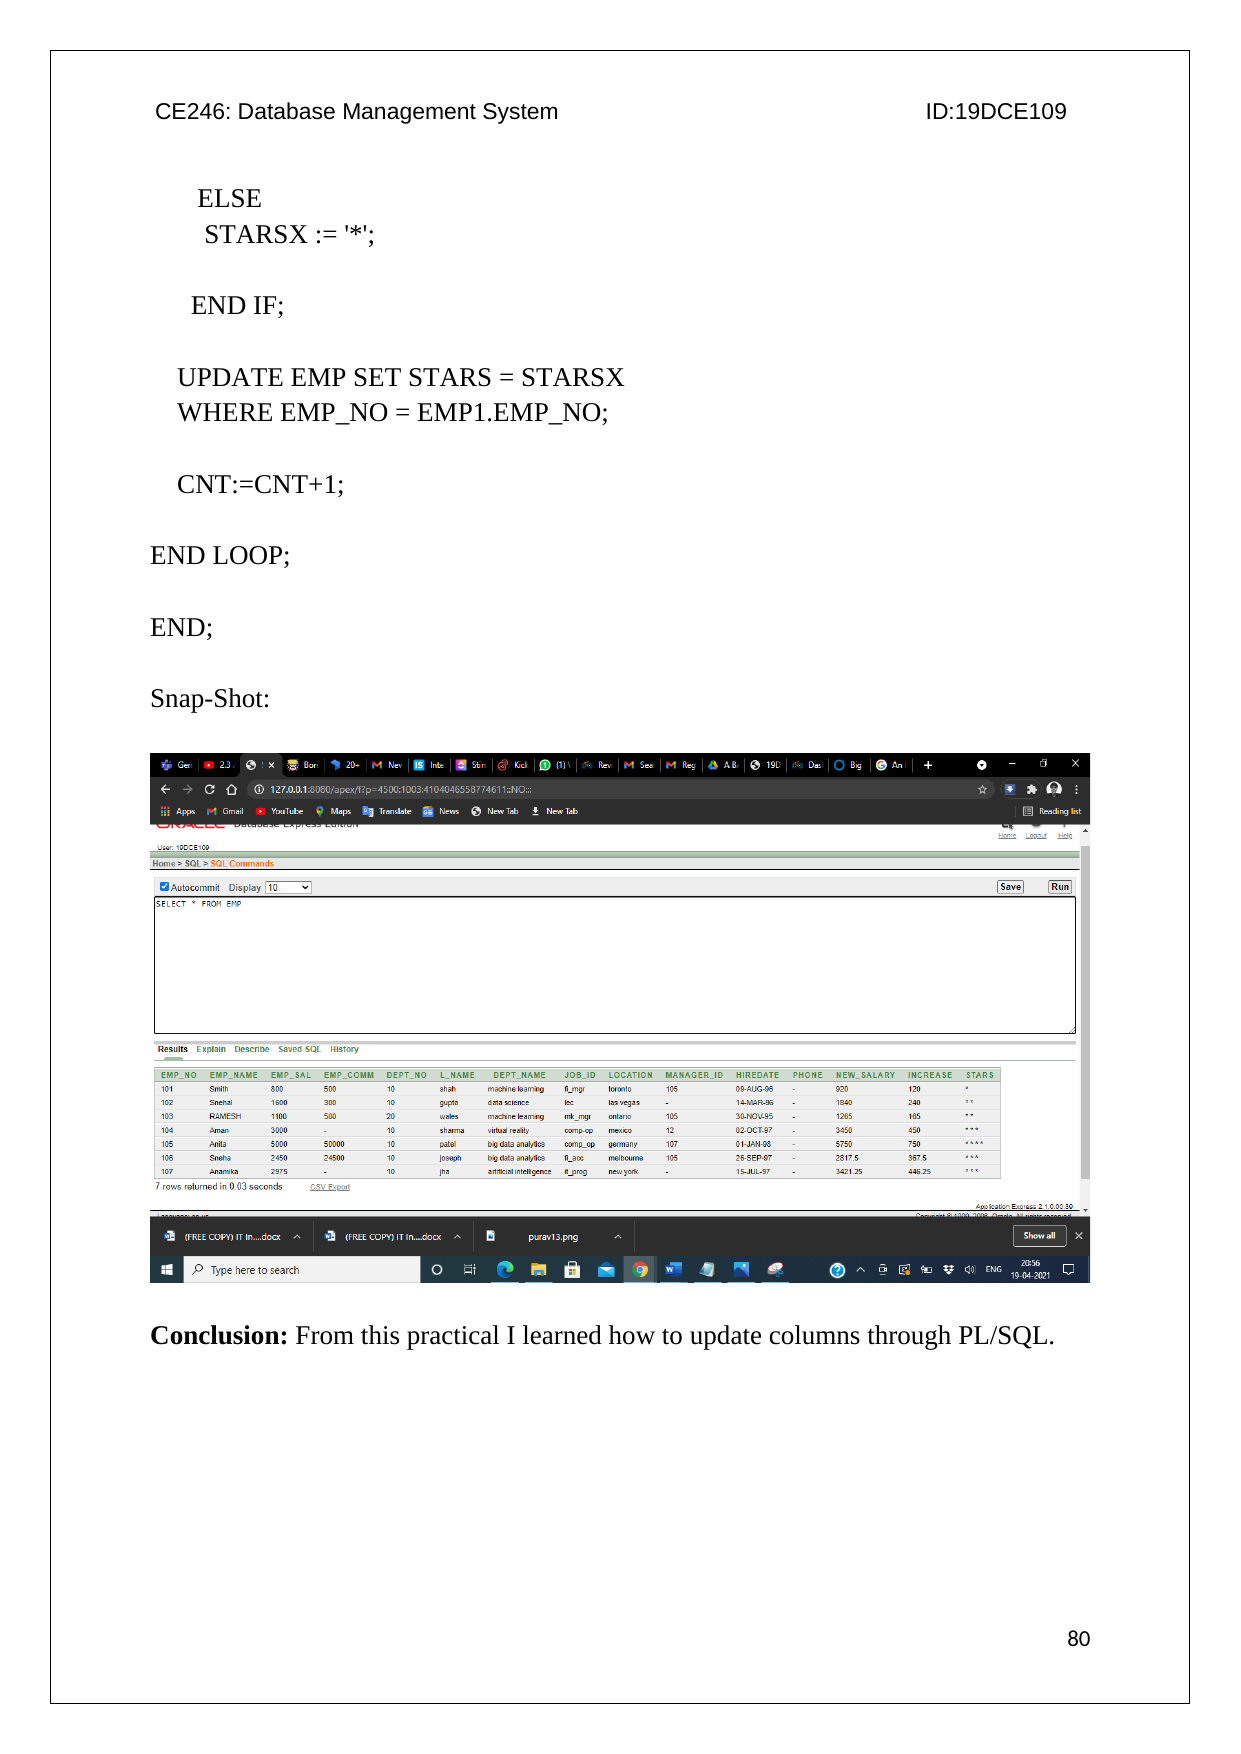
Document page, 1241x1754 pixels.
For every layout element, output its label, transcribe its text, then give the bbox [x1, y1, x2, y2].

text Conclusion: From this practical I learned how to update columns through PL/SQL. [150, 1319, 1090, 1351]
text WHERE EMP_NO = EMP1.EMP_NO; [150, 397, 1090, 428]
text END IF; [150, 289, 1090, 321]
text ELSE [150, 182, 1090, 213]
text END LOOP; [150, 539, 1090, 571]
text CNT:=CNT+1; [150, 468, 1090, 499]
text Snap-Shot: [150, 682, 1090, 713]
text UPDATE EMP SET STARS = STARSX [150, 361, 1090, 392]
text END; [150, 611, 1090, 642]
picture [150, 753, 1091, 1283]
text STARSX := '*'; [150, 218, 1090, 249]
